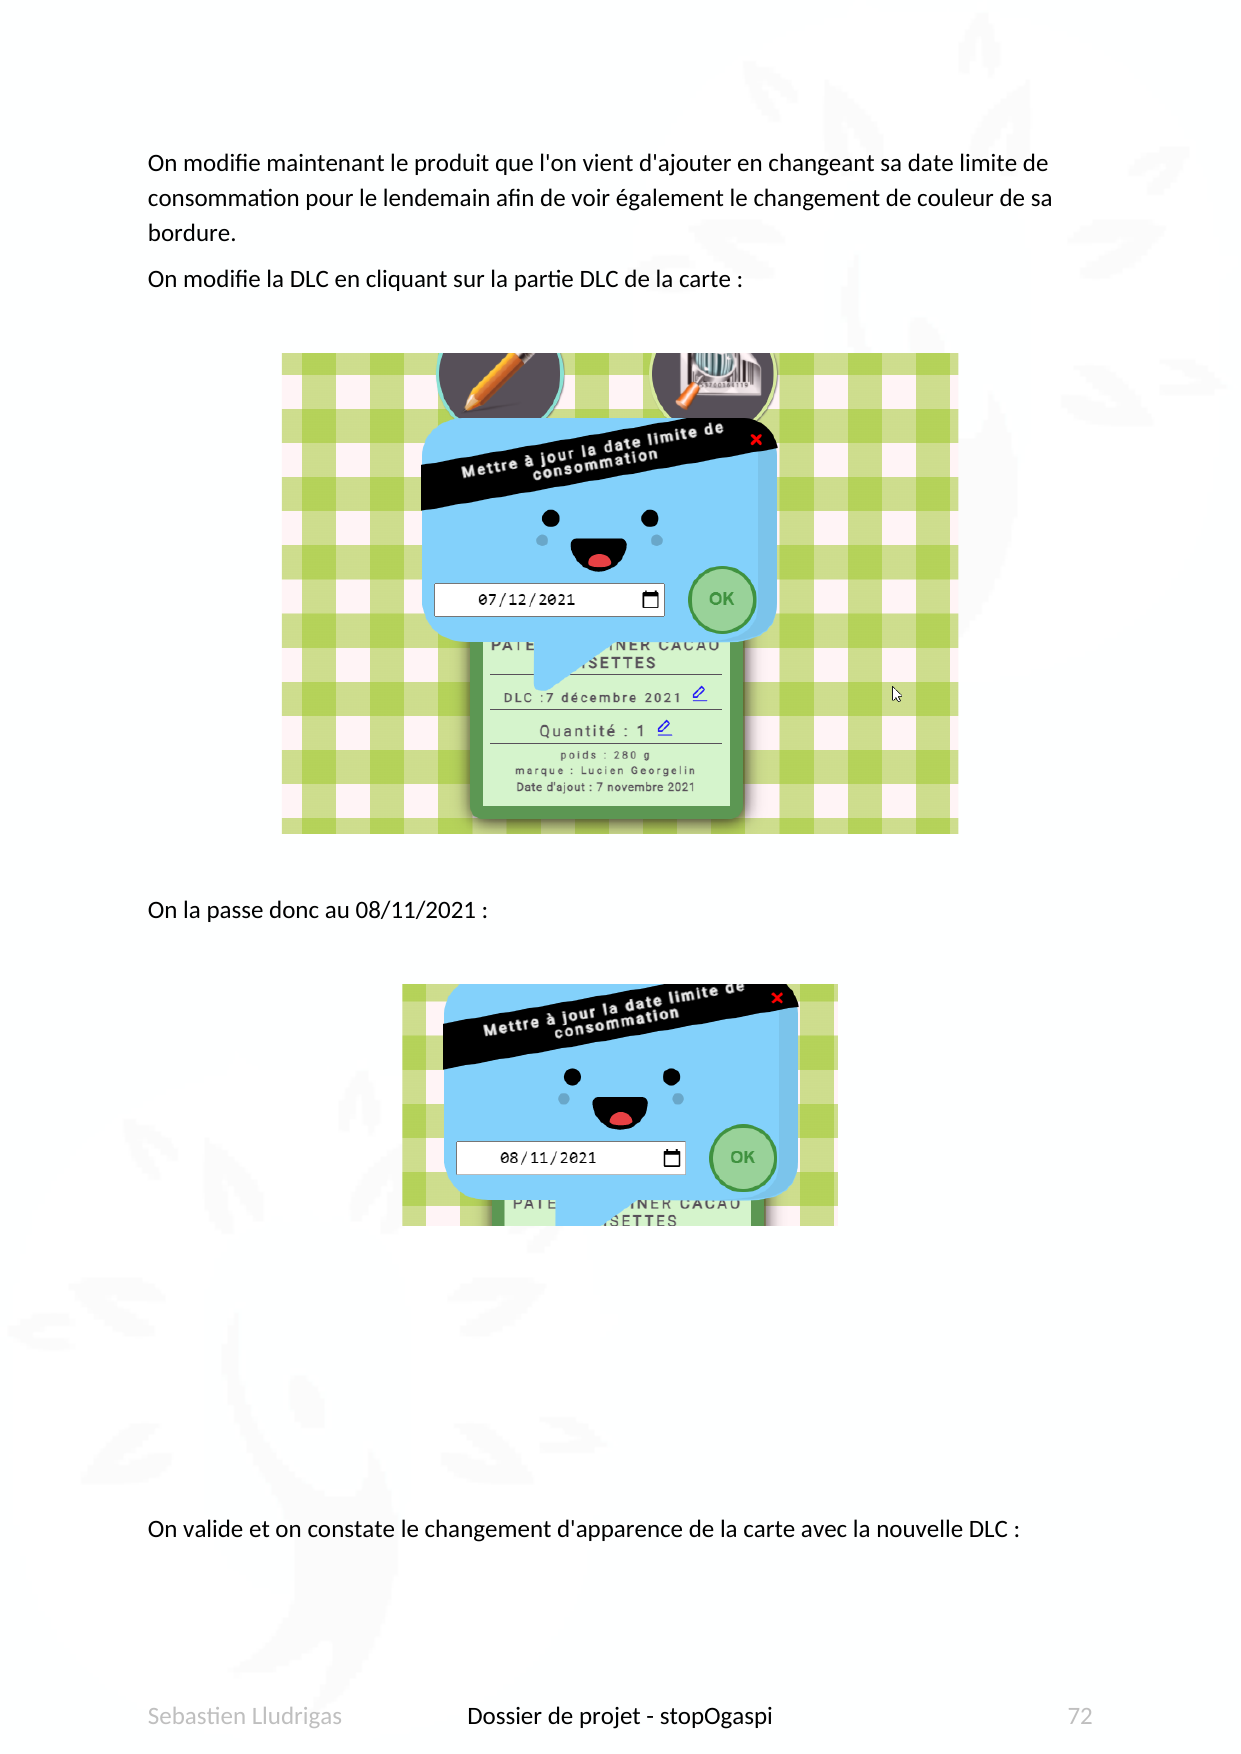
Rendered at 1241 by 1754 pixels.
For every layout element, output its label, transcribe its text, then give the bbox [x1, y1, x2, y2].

text On modifie la DLC en cliquant sur la partie DLC de la carte : [148, 263, 1093, 293]
picture [281, 353, 959, 834]
text On modifie maintenant le produit que l'on vient d'ajouter en changeant sa date limite de consommation pour le lendemain afin de voir également le changement de couleur de sa bordure. [148, 148, 1093, 248]
picture [402, 984, 838, 1226]
text On valide et on constate le changement d'apparence de la carte avec la nouvelle DLC : [148, 1513, 1093, 1543]
text On la passe donc au 08/11/2021 : [148, 894, 1093, 924]
